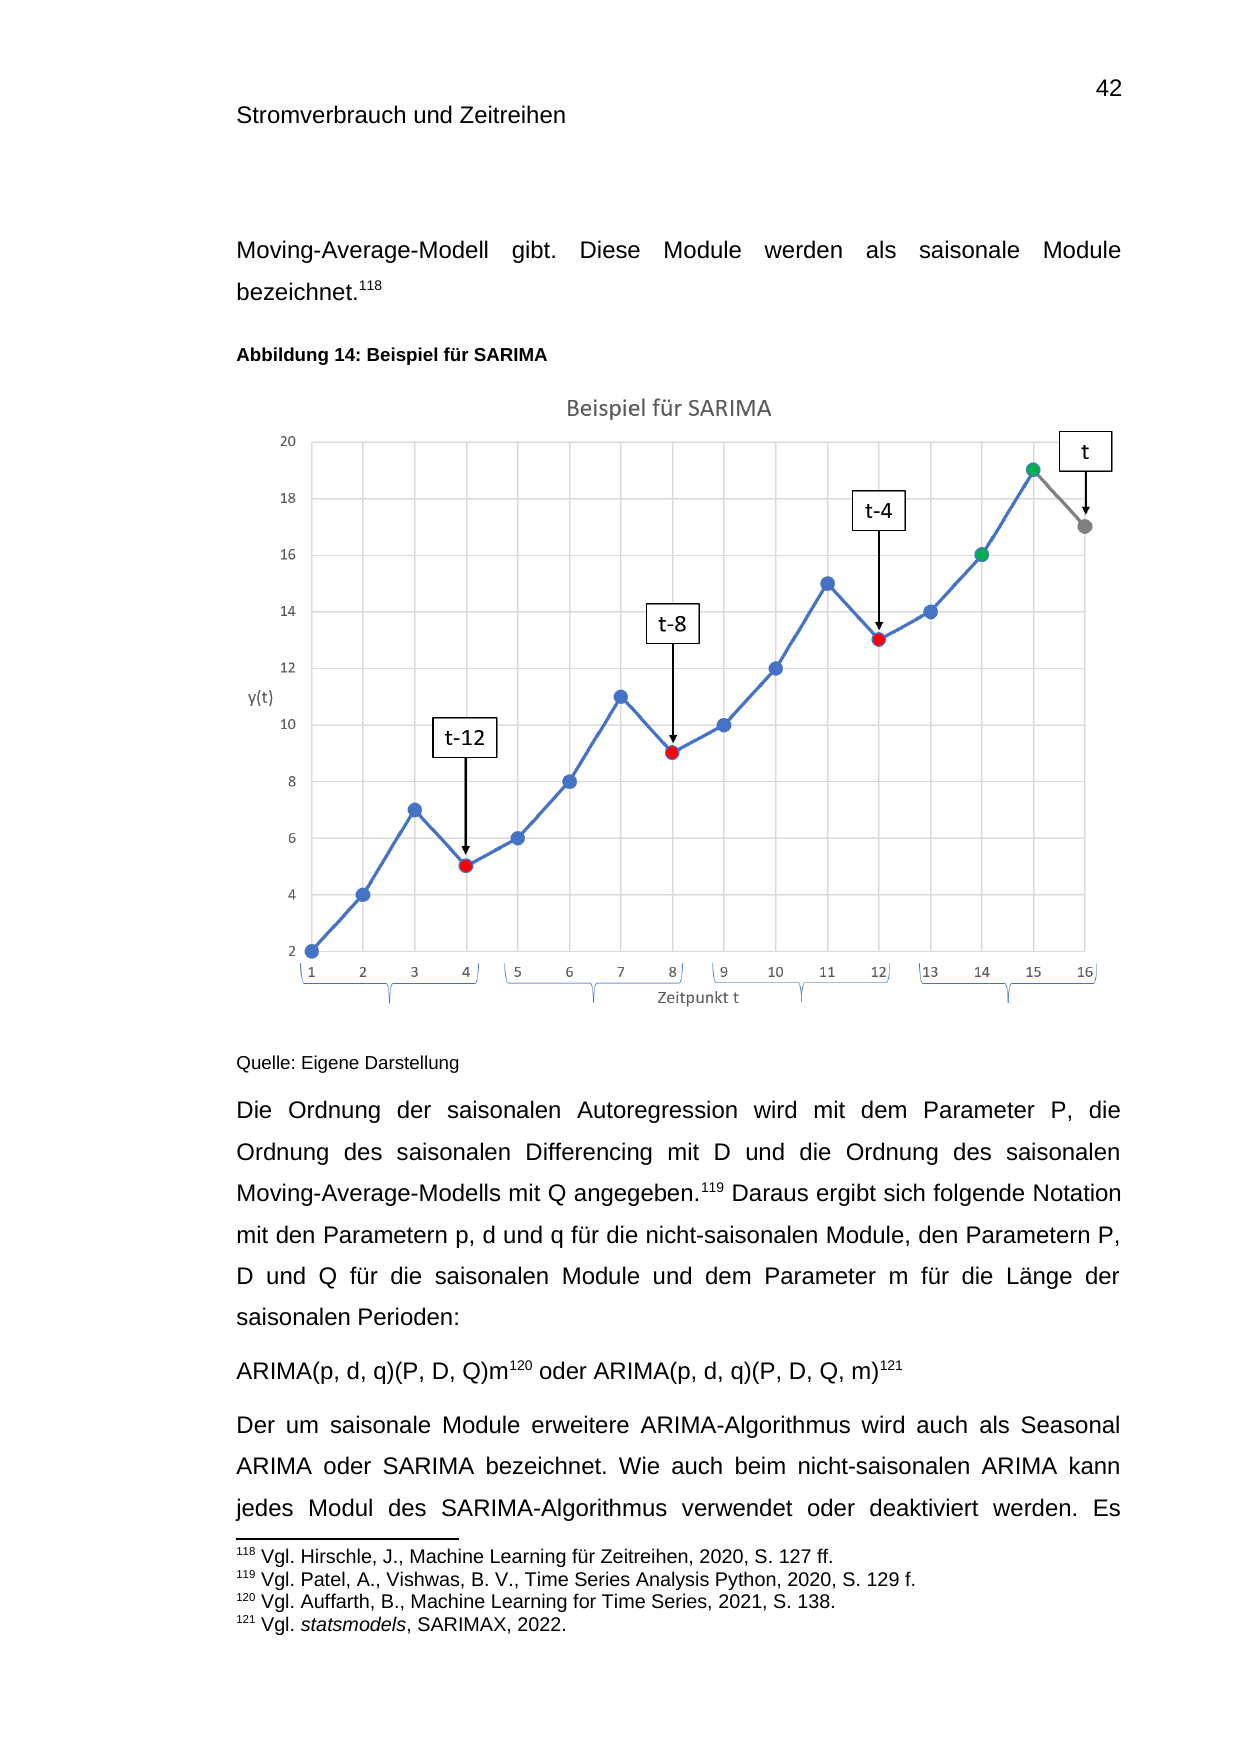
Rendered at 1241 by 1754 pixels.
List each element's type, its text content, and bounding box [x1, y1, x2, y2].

text Die Ordnung der saisonalen Autoregression wird mit dem Parameter P, die Ordnung des saisonalen Differencing mit D und die Ordnung des saisonalen Moving-Average-Modells mit Q angegeben. Daraus ergibt sich folgende Notation mit den Parametern p, d und q für die nicht-saisonalen Module, den Parametern P, D und Q für die saisonalen Module und dem Parameter m für die Länge der saisonalen Perioden: [236, 1096, 1122, 1331]
text Quelle: Eigene Darstellung [236, 1052, 1122, 1073]
text Abbildung 14: Beispiel für SARIMA [236, 344, 1122, 366]
text ARIMA(p, d, q)(P, D, Q)m oder ARIMA(p, d, q)(P, D, Q, m) [236, 1357, 1122, 1385]
picture [236, 388, 1123, 1013]
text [236, 236, 1122, 305]
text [236, 1411, 1122, 1521]
